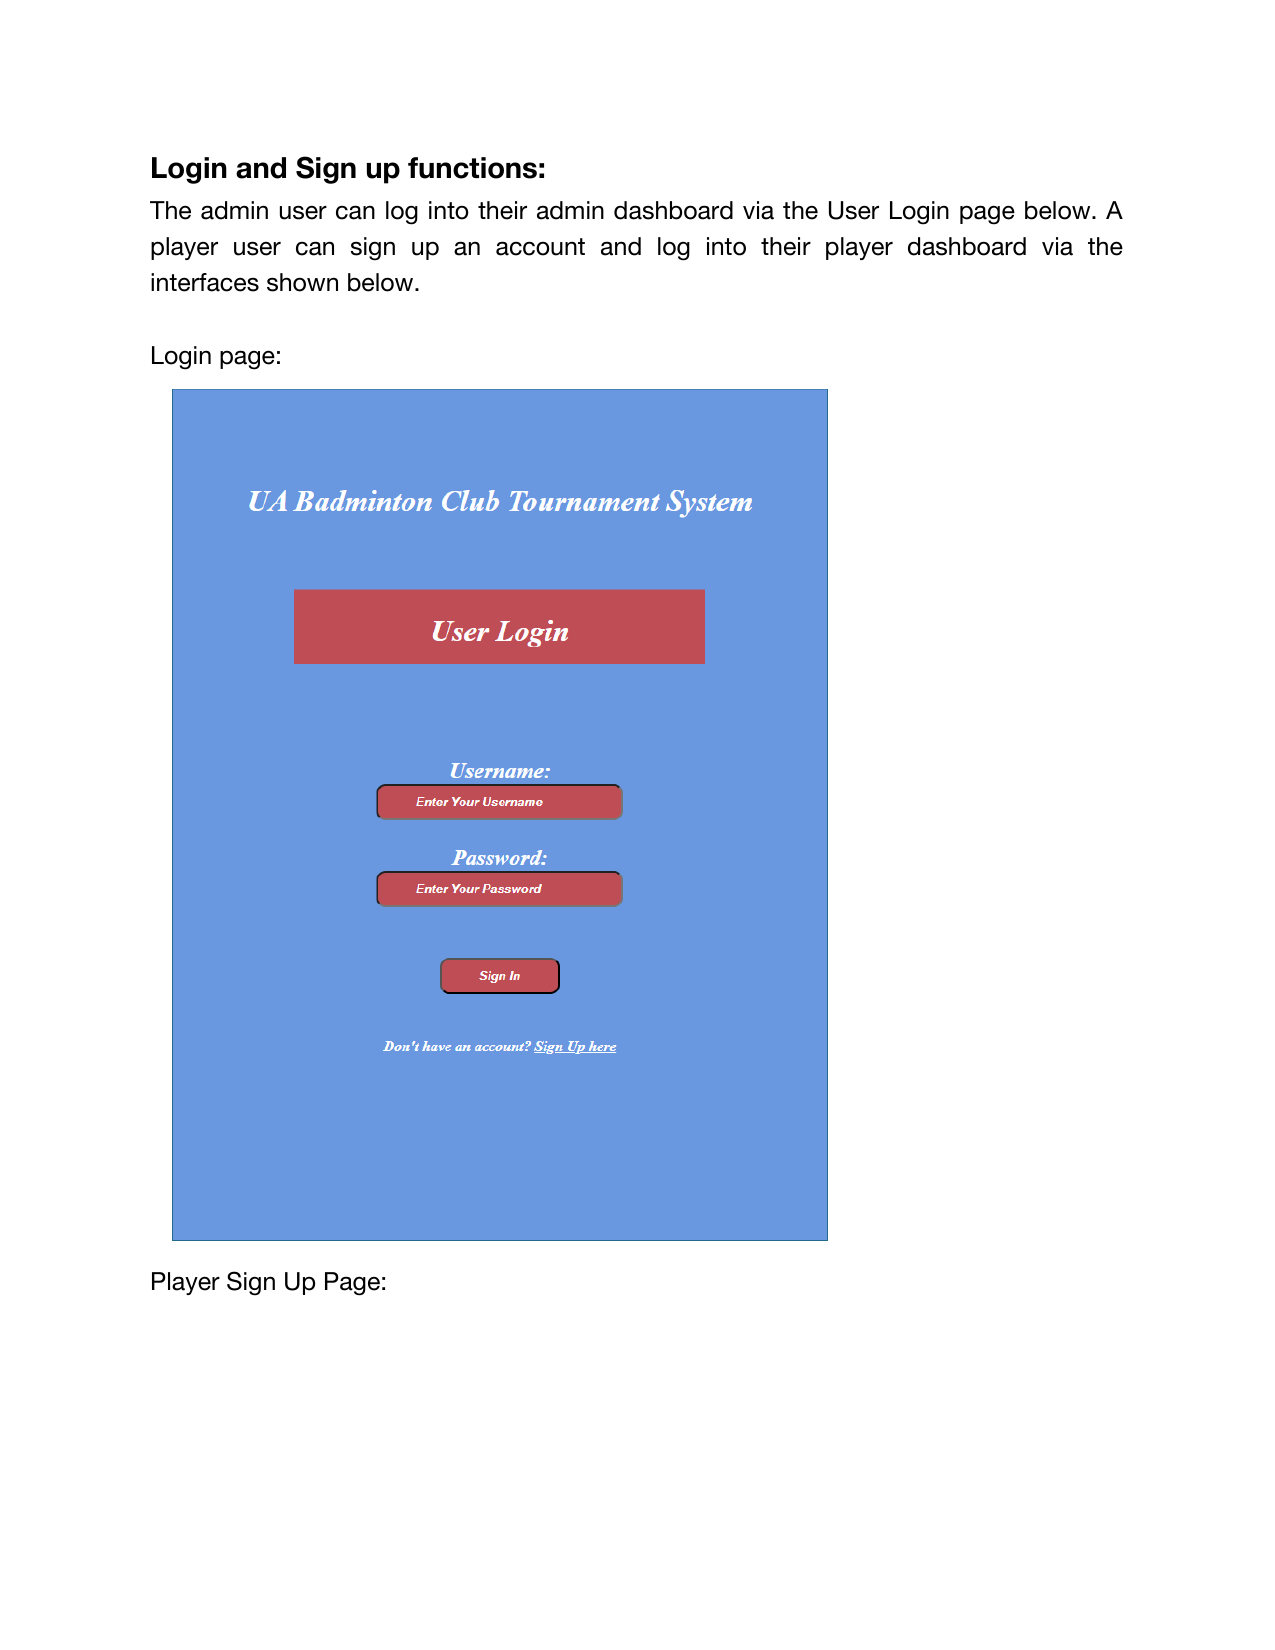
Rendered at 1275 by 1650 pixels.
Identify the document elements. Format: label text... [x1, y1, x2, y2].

text Login page: [150, 340, 1125, 371]
picture [150, 375, 843, 1261]
text The admin user can log into their admin dashboard via the User Login page below. A player user can sign up an account and log into their player dashboard via the interfaces shown below. [150, 195, 1125, 299]
subtitle Login and Sign up functions: [150, 150, 1125, 187]
text Player Sign Up Page: [150, 1266, 1125, 1297]
